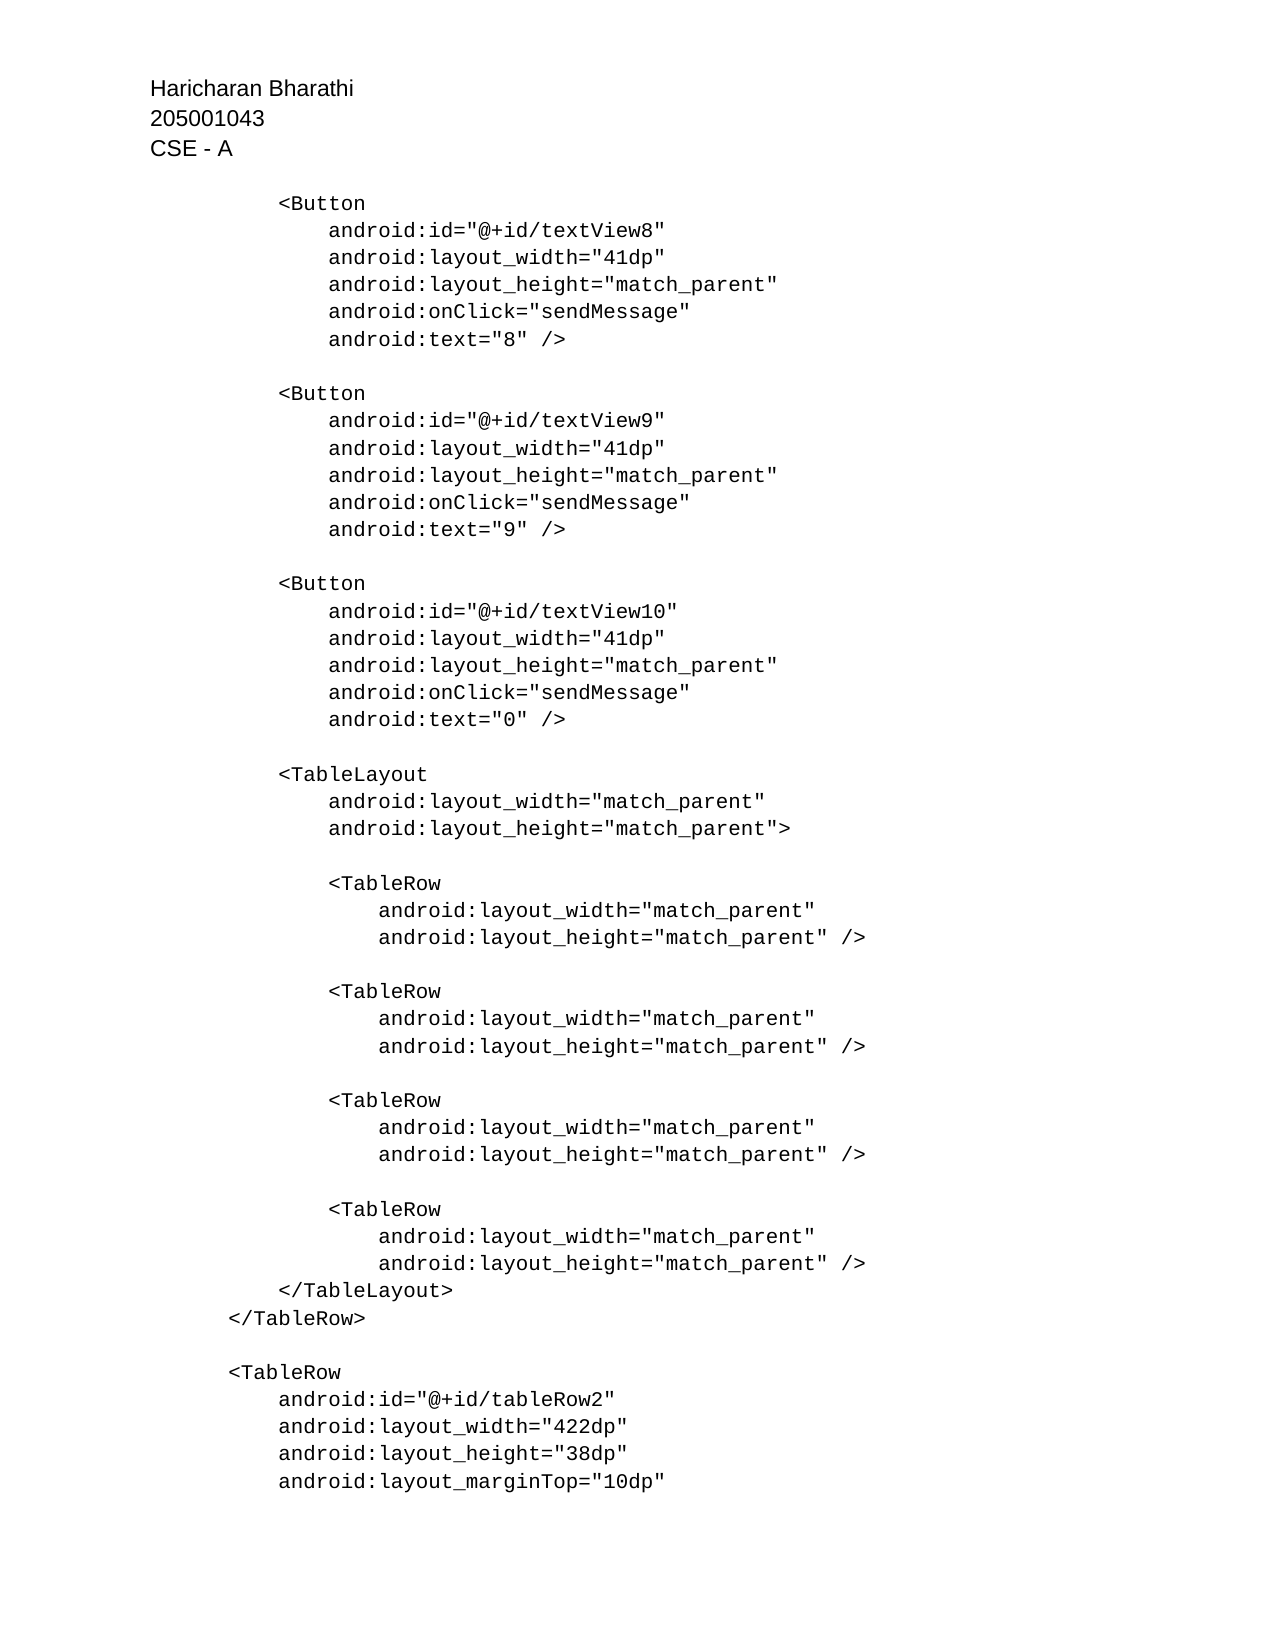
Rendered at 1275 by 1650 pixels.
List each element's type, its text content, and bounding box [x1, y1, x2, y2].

text android:layout_width="41dp" [178, 247, 1125, 271]
text android:layout_height="match_parent" /> [178, 1253, 1125, 1277]
text android:layout_width="match_parent" [178, 791, 1125, 814]
text android:id="@+id/textView8" [178, 220, 1125, 244]
text android:onClick="sendMessage" [178, 302, 1125, 325]
text android:layout_width="match_parent" [178, 1226, 1125, 1249]
text android:layout_width="41dp" [178, 628, 1125, 651]
text <TableRow [178, 1199, 1125, 1222]
text android:onClick="sendMessage" [178, 492, 1125, 516]
text android:layout_height="match_parent" [178, 655, 1125, 679]
text android:text="9" /> [178, 519, 1125, 543]
text <TableRow [178, 1362, 1125, 1386]
text android:layout_height="38dp" [178, 1443, 1125, 1467]
text <TableRow [178, 872, 1125, 896]
text android:text="0" /> [178, 709, 1125, 733]
text android:layout_height="match_parent" /> [178, 1144, 1125, 1168]
text </TableRow> [178, 1307, 1125, 1331]
text android:layout_height="match_parent"> [178, 818, 1125, 842]
text android:layout_width="match_parent" [178, 900, 1125, 923]
text android:layout_width="422dp" [178, 1416, 1125, 1440]
text <Button [178, 193, 1125, 216]
text android:layout_width="match_parent" [178, 1117, 1125, 1141]
text android:onClick="sendMessage" [178, 682, 1125, 706]
text android:layout_height="match_parent" /> [178, 1036, 1125, 1059]
text android:id="@+id/textView10" [178, 601, 1125, 624]
text android:layout_height="match_parent" /> [178, 927, 1125, 951]
text android:layout_height="match_parent" [178, 274, 1125, 298]
text android:layout_width="match_parent" [178, 1008, 1125, 1032]
text android:id="@+id/tableRow2" [178, 1389, 1125, 1413]
text </TableLayout> [178, 1280, 1125, 1304]
text <TableLayout [178, 764, 1125, 787]
text <TableRow [178, 981, 1125, 1005]
text android:layout_marginTop="10dp" [178, 1471, 1125, 1494]
text android:text="8" /> [178, 329, 1125, 352]
text android:layout_height="match_parent" [178, 465, 1125, 488]
text <Button [178, 383, 1125, 407]
text <TableRow [178, 1090, 1125, 1114]
text android:layout_width="41dp" [178, 437, 1125, 461]
text android:id="@+id/textView9" [178, 410, 1125, 434]
text <Button [178, 573, 1125, 597]
